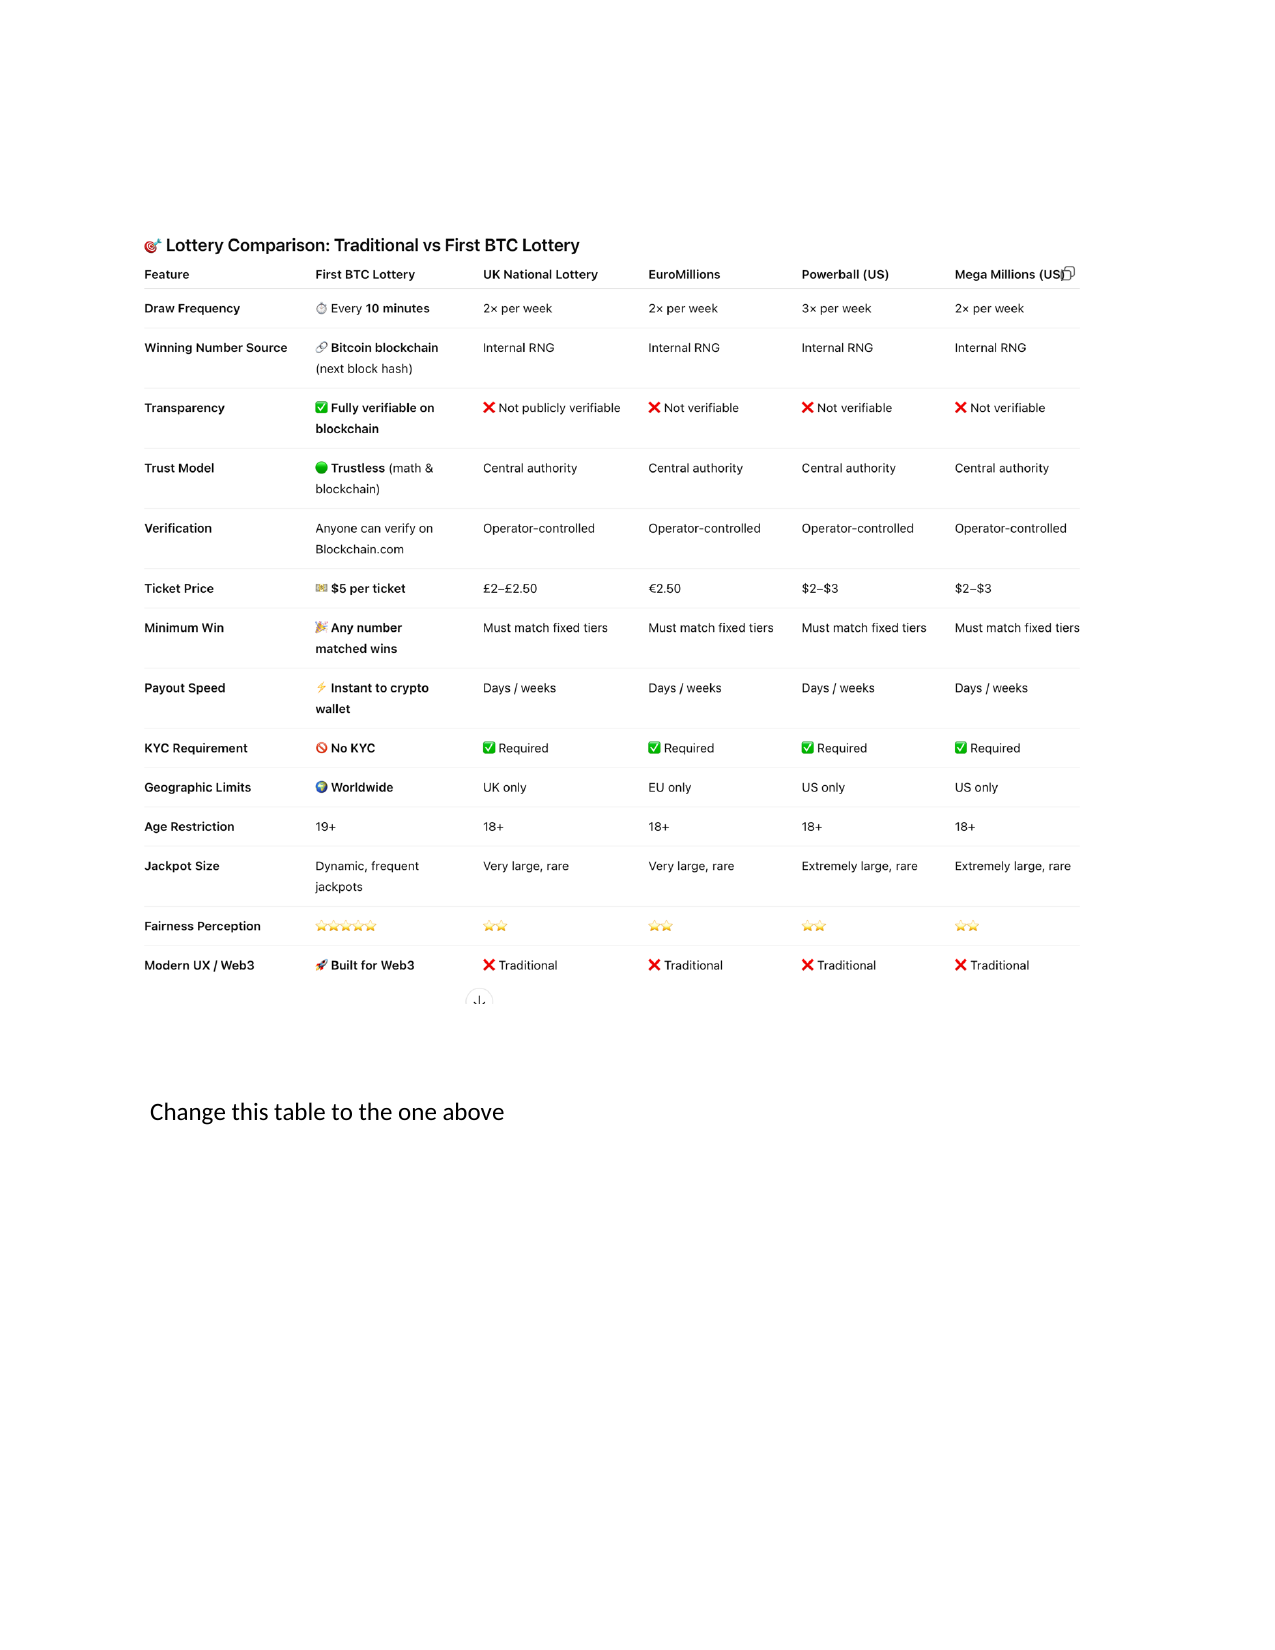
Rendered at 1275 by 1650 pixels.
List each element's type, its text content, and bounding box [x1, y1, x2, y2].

picture [136, 211, 1108, 1003]
text Change this table to the one above [150, 1096, 1125, 1127]
